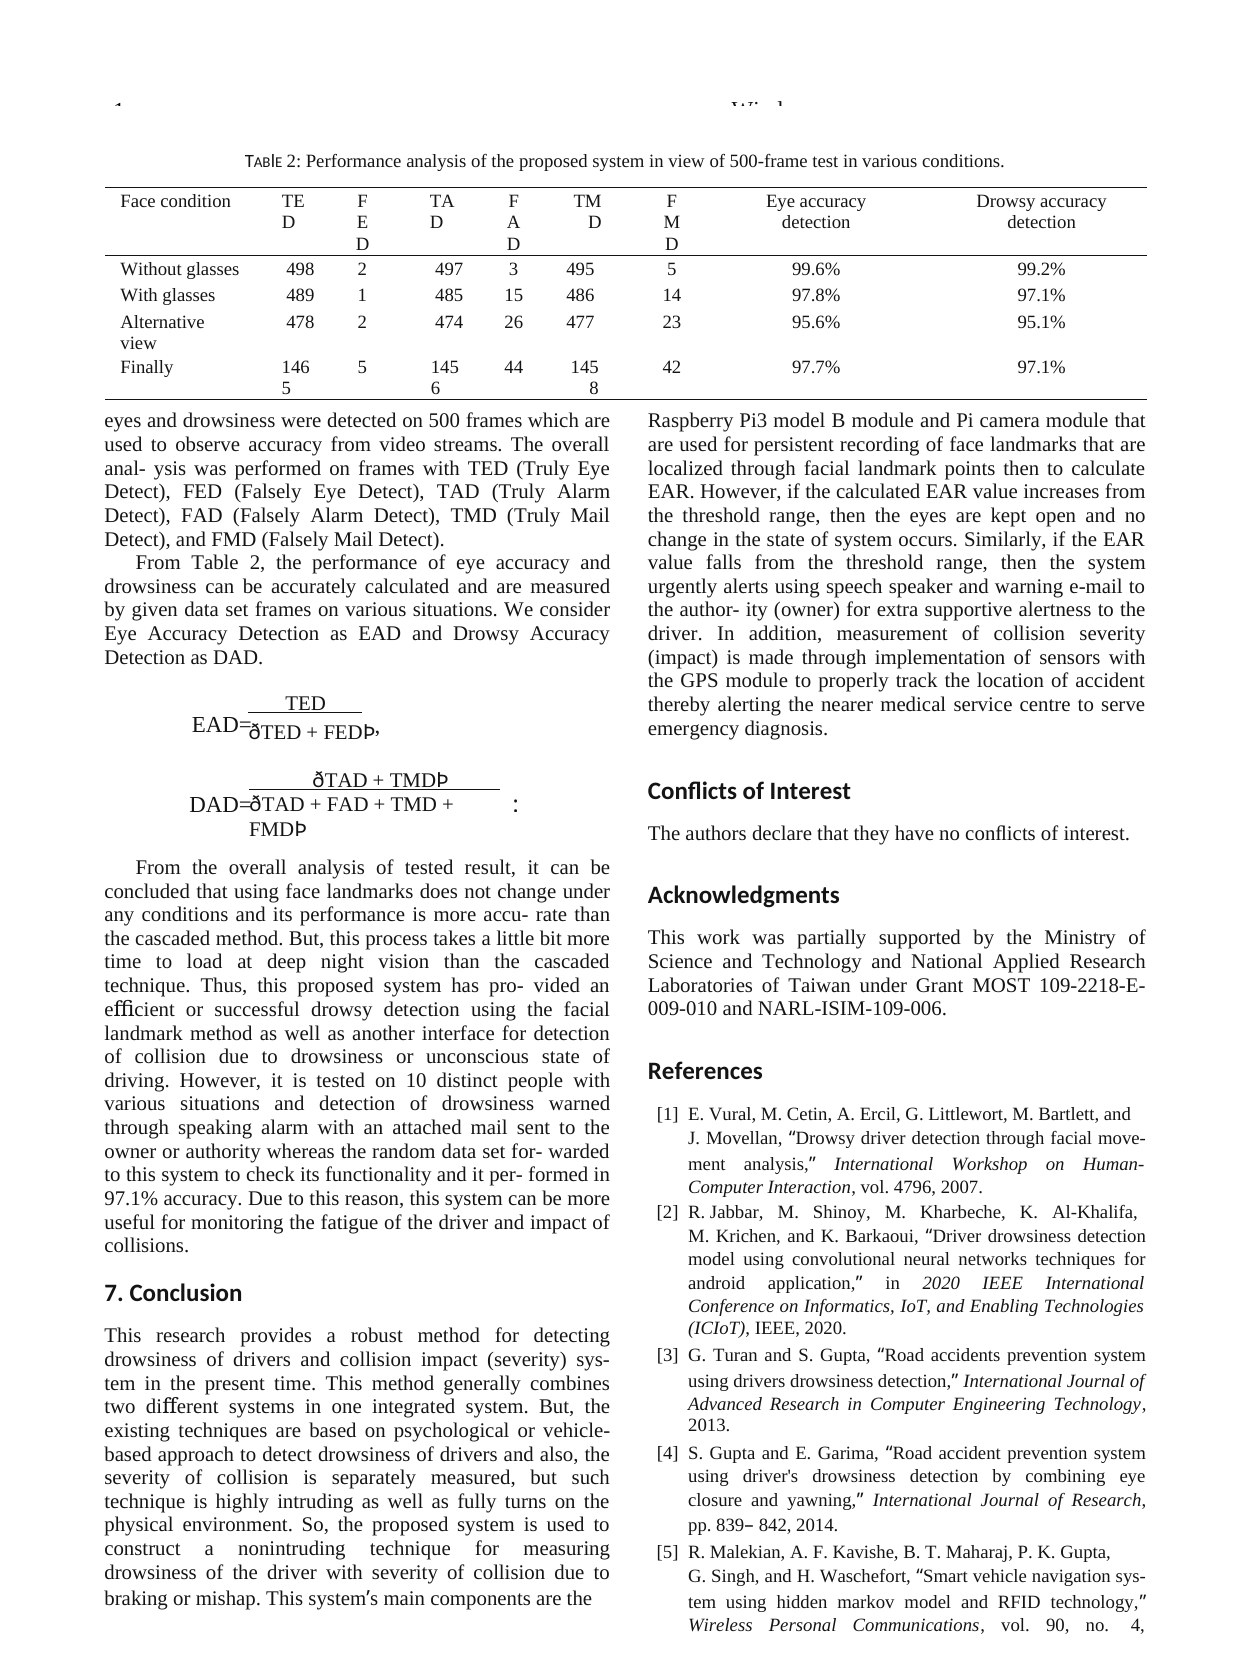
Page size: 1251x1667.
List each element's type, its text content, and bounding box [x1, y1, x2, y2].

table_cell 477 [551, 309, 632, 354]
table_cell 2 [326, 309, 399, 354]
table_header TED [251, 188, 326, 254]
text From the overall analysis of tested result, it can be concluded that using face landmarks does not change under any conditions and its performance is more accu- rate than the cascaded method. But, this process takes a little bit more time to load at deep night vision than the cascaded technique. Thus, this proposed system has pro- vided an eﬃcient or successful drowsy detection using the facial landmark method as well as another interface for detection of collision due to drowsiness or unconscious state of driving. However, it is tested on 10 distinct people with various situations and detection of drowsiness warned through speaking alarm with an attached mail sent to the owner or authority whereas the random data set for- warded to this system to check its functionality and it per- formed in 97.1% accuracy. Due to this reason, this system can be more useful for monitoring the fatigue of the driver and impact of collisions. [104, 855, 611, 1257]
text The authors declare that they have no conﬂicts of interest. [648, 821, 1158, 845]
text This research provides a robust method for detecting drowsiness of drivers and collision impact (severity) sys- tem in the present time. This method generally combines two diﬀerent systems in one integrated system. But, the existing techniques are based on psychological or vehicle- based approach to detect drowsiness of drivers and also, the severity of collision is separately measured, but such technique is highly intruding as well as fully turns on the physical environment. So, the proposed system is used to construct a nonintruding technique for measuring drowsiness of the driver with severity of collision due to braking or mishap. This system’s main components are the [104, 1324, 611, 1612]
table_cell With glasses [105, 282, 251, 309]
table_cell Alternative view [105, 309, 251, 354]
table_cell Without glasses [105, 256, 251, 282]
text TED [248, 691, 614, 715]
table_cell 97.7% [711, 354, 921, 399]
subtitle Conflicts of Interest [648, 775, 1158, 805]
table_cell 95.1% [921, 309, 1147, 354]
table_header FMD [632, 188, 711, 254]
table_cell 1465 [251, 354, 326, 399]
table_cell 5 [326, 354, 399, 399]
table_header FED [326, 188, 399, 254]
table_cell 3 [476, 256, 551, 282]
table_cell 1458 [551, 354, 632, 399]
table_cell 95.6% [711, 309, 921, 354]
table_cell 1456 [399, 354, 476, 399]
text From Table 2, the performance of eye accuracy and drowsiness can be accurately calculated and are measured by given data set frames on various situations. We consider Eye Accuracy Detection as EAD and Drowsy Accuracy Detection as DAD. [104, 551, 611, 669]
table_cell 26 [476, 309, 551, 354]
table_cell 485 [399, 282, 476, 309]
table_cell 5 [632, 256, 711, 282]
subtitle References [648, 1055, 1158, 1085]
table_cell 2 [326, 256, 399, 282]
table_cell 44 [476, 354, 551, 399]
table_header Drowsy accuracy detection [921, 188, 1147, 254]
text M. Krichen, and K. Barkaoui, “Driver drowsiness detection model using convolutional neural networks techniques for android application,” in 2020 IEEE International Conference on Informatics, IoT, and Enabling Technologies (ICIoT), IEEE, 2020. [688, 1222, 1146, 1338]
table_cell 97.1% [921, 354, 1147, 399]
table_cell 495 [551, 256, 632, 282]
table_cell 97.1% [921, 282, 1147, 309]
table_cell 14 [632, 282, 711, 309]
table_cell 486 [551, 282, 632, 309]
table_cell 498 [251, 256, 326, 282]
text Raspberry Pi3 model B module and Pi camera module that are used for persistent recording of face landmarks that are localized through facial landmark points then to calculate EAR. However, if the calculated EAR value increases from the threshold range, then the eyes are kept open and no change in the state of system occurs. Similarly, if the EAR value falls from the threshold range, then the system urgently alerts using speech speaker and warning e-mail to the author- ity (owner) for extra supportive alertness to the driver. In addition, measurement of collision severity (impact) is made through implementation of sensors with the GPS module to properly track the location of accident thereby alerting the nearer medical service centre to serve emergency diagnosis. [648, 409, 1146, 740]
table_cell 474 [399, 309, 476, 354]
table_cell 97.8% [711, 282, 921, 309]
list S. Gupta and E. Garima, “Road accident prevention system using driver's drowsiness detection by combining eye closure and yawning,” International Journal of Research, pp. 839– 842, 2014. [657, 1439, 1146, 1537]
table_cell 497 [399, 256, 476, 282]
list G. Turan and S. Gupta, “Road accidents prevention system using drivers drowsiness detection,” International Journal of Advanced Research in Computer Engineering Technology, 2013. [657, 1341, 1146, 1436]
list E. Vural, M. Cetin, A. Ercil, G. Littlewort, M. Bartlett, and [657, 1103, 1158, 1124]
list R. Malekian, A. F. Kavishe, B. T. Maharaj, P. K. Gupta, [656, 1541, 1158, 1562]
table_cell 99.6% [711, 256, 921, 282]
subtitle Conclusion [104, 1277, 614, 1308]
table_cell 489 [251, 282, 326, 309]
table_cell 23 [632, 309, 711, 354]
table_header Face condition [105, 188, 251, 254]
list R. Jabbar, M. Shinoy, M. Kharbeche, K. Al-Khalifa, [656, 1201, 1158, 1222]
table_header FAD [476, 188, 551, 254]
table_cell Finally [105, 354, 251, 399]
table_header Eye accuracy detection [711, 188, 921, 254]
table_cell 15 [476, 282, 551, 309]
subtitle Acknowledgments [648, 879, 1158, 910]
text ðTAD + TMDÞ ðTAD + FAD + TMD + FMDÞ [249, 767, 505, 842]
table_cell 99.2% [921, 256, 1147, 282]
text ðTED + FEDÞ [248, 717, 614, 746]
text This work was partially supported by the Ministry of Science and Technology and National Applied Research Laboratories of Taiwan under Grant MOST 109-2218-E-009-010 and NARL-ISIM-109-006. [648, 926, 1146, 1020]
table_cell 478 [251, 309, 326, 354]
table_cell 42 [632, 354, 711, 399]
text Table 2: Performance analysis of the proposed system in view of 500-frame test in various conditions. [239, 149, 1011, 172]
text J. Movellan, “Drowsy driver detection through facial move- ment analysis,” International Workshop on Human- Computer Interaction, vol. 4796, 2007. [688, 1125, 1146, 1197]
table_header TMD [551, 188, 632, 254]
table_cell 1 [326, 282, 399, 309]
table_header TAD [399, 188, 476, 254]
text eyes and drowsiness were detected on 500 frames which are used to observe accuracy from video streams. The overall anal- ysis was performed on frames with TED (Truly Eye Detect), FED (Falsely Eye Detect), TAD (Truly Alarm Detect), FAD (Falsely Alarm Detect), TMD (Truly Mail Detect), and FMD (Falsely Mail Detect). [104, 409, 611, 551]
